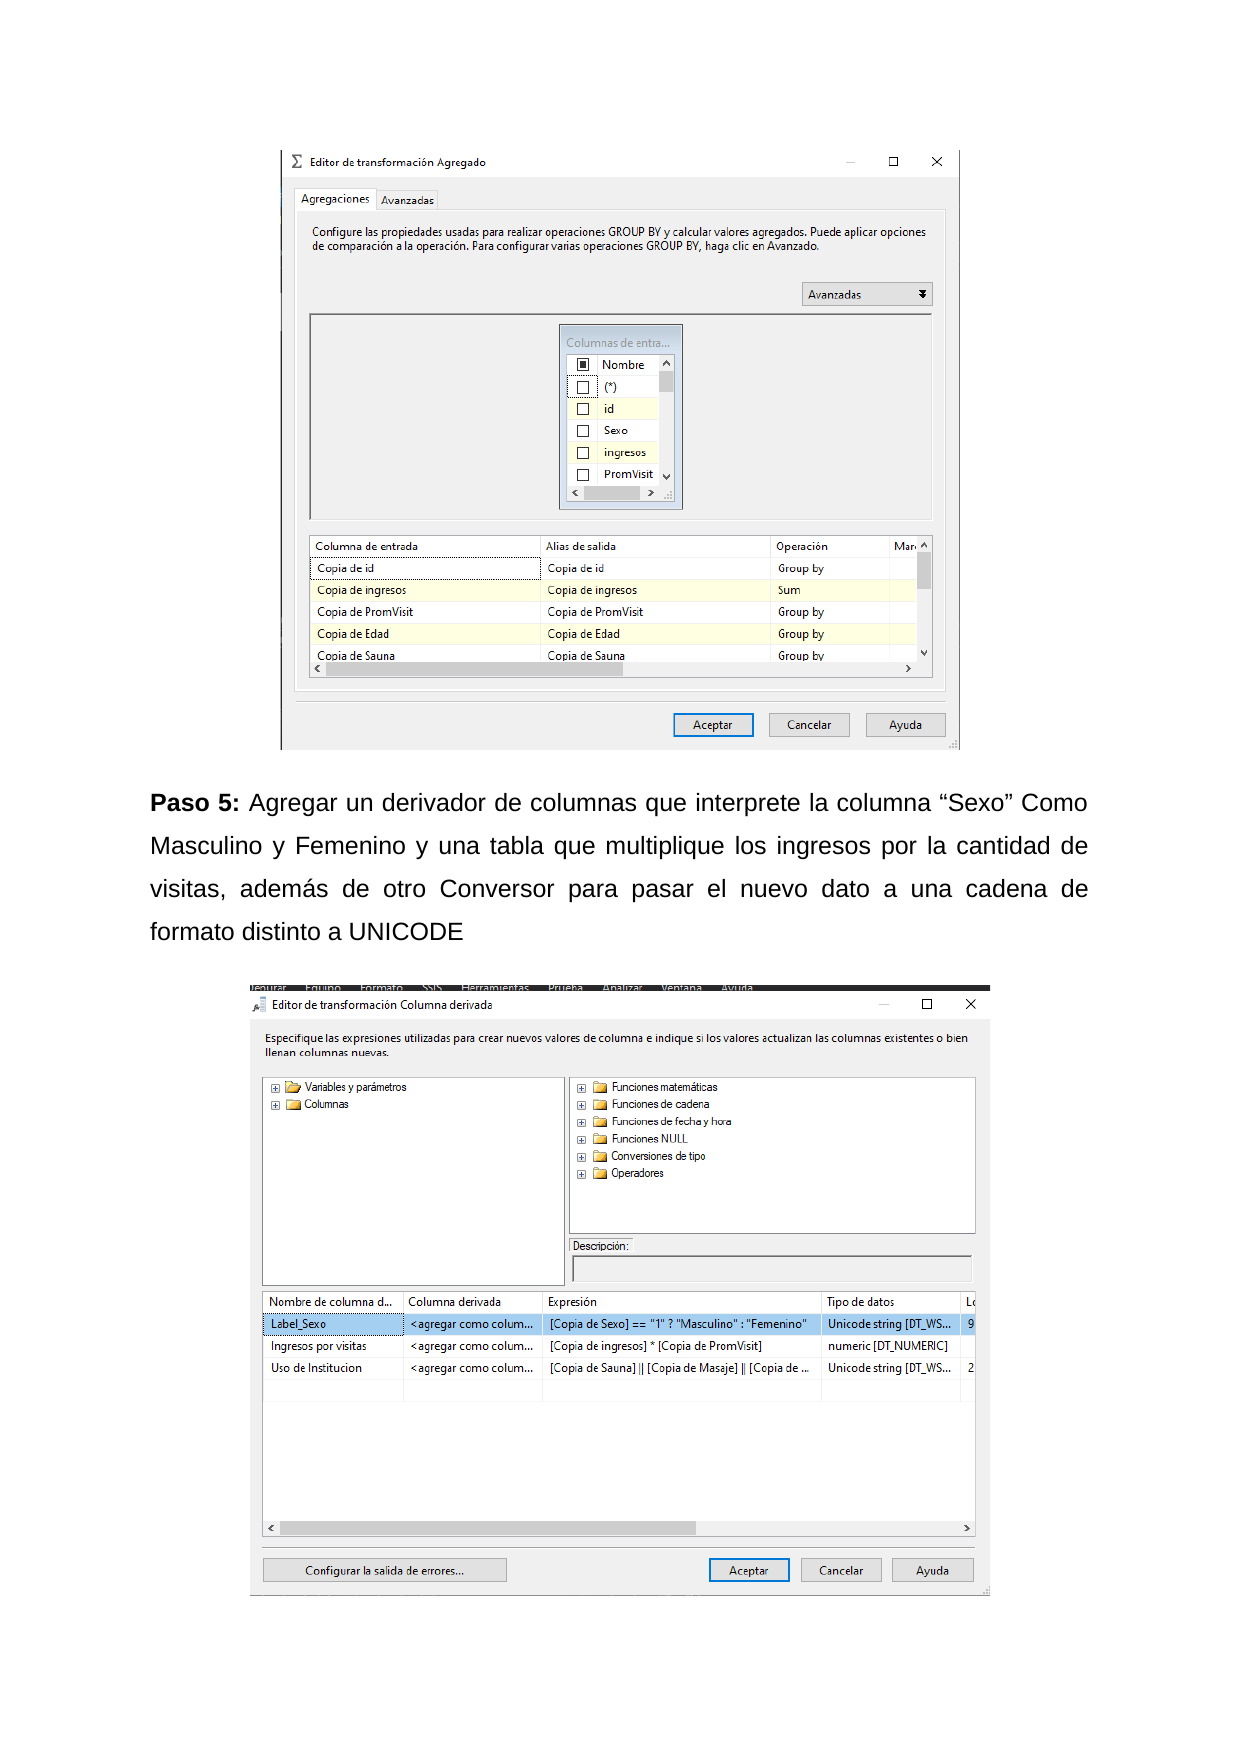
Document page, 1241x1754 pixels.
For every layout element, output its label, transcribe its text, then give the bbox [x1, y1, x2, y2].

picture [280, 150, 960, 750]
text Paso 5: Agregar un derivador de columnas que interprete la columna “Sexo” Como Masculino y Femenino y una tabla que multiplique los ingresos por la cantidad de visitas, además de otro Conversor para pasar el nuevo dato a una cadena de formato distinto a UNICODE [150, 788, 1090, 946]
picture [250, 985, 991, 1596]
